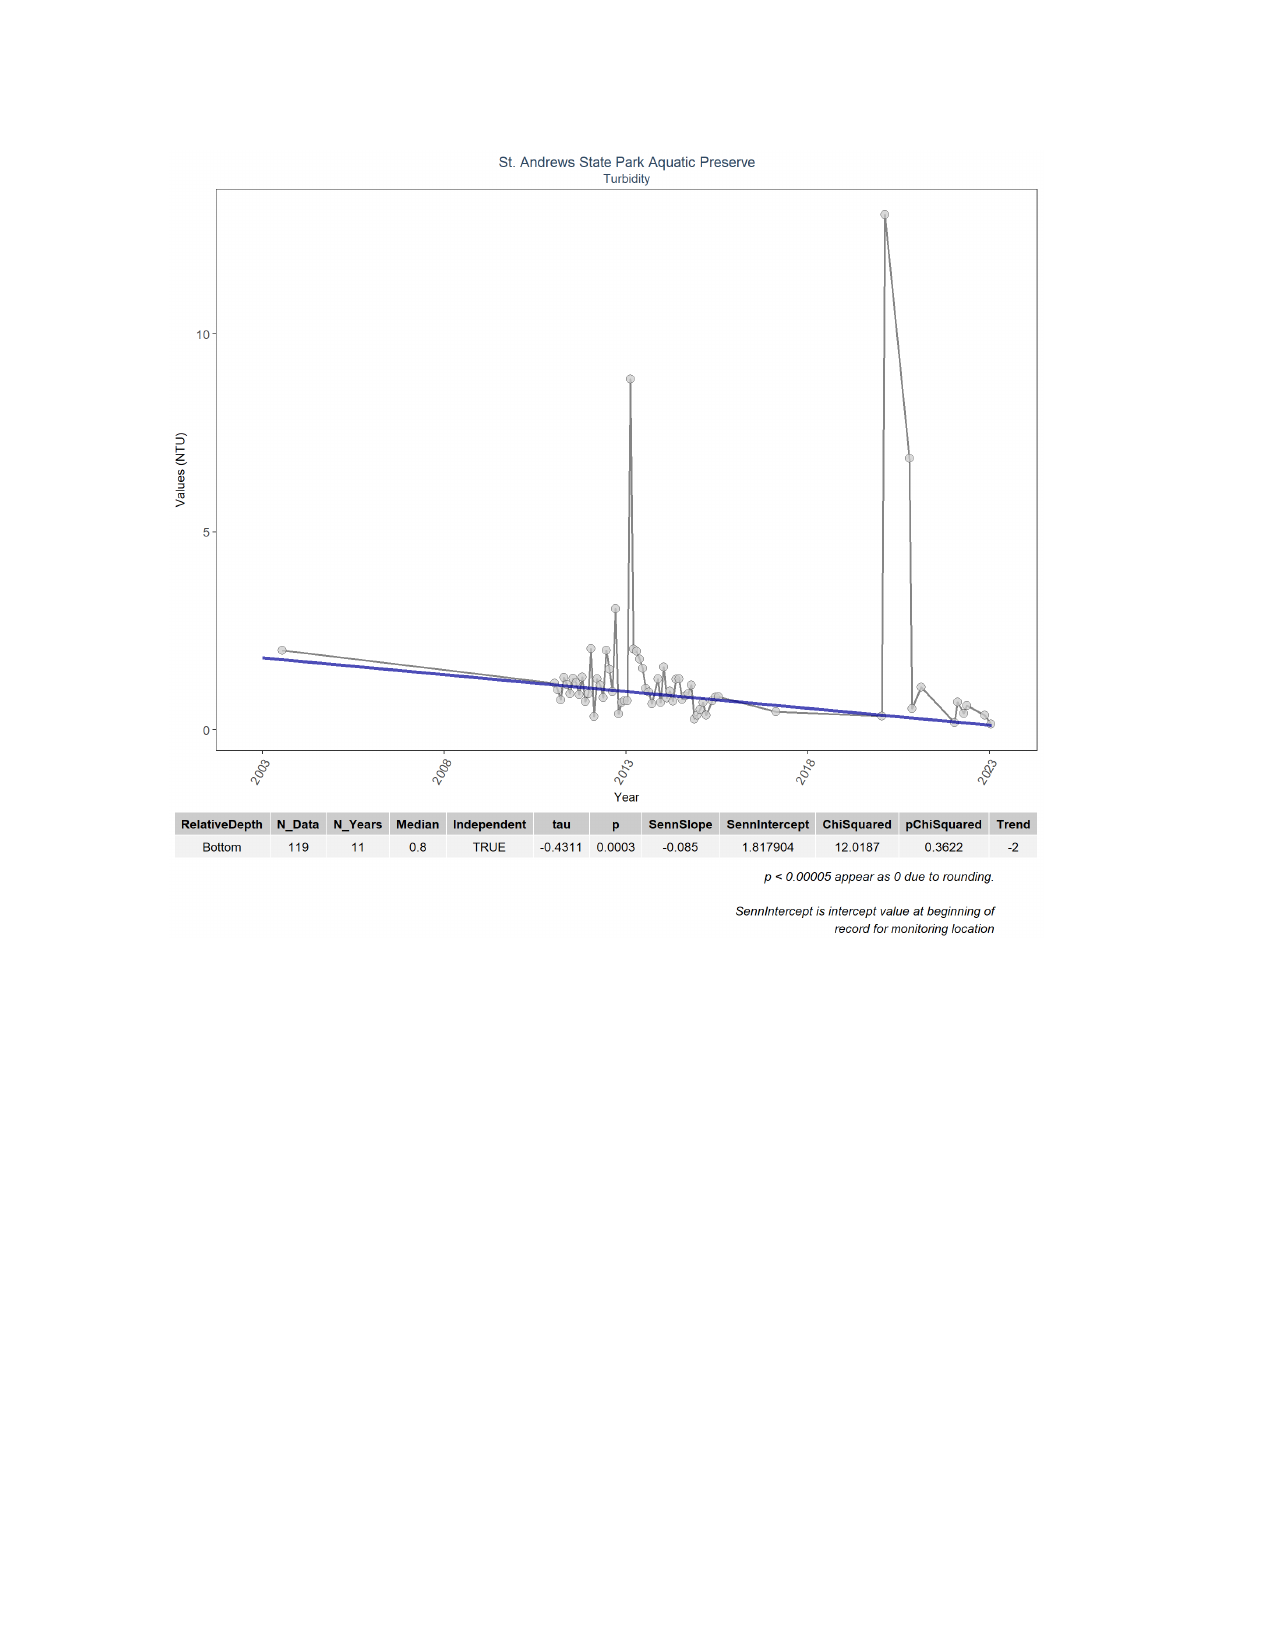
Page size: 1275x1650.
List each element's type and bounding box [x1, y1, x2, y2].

picture [168, 150, 1044, 938]
